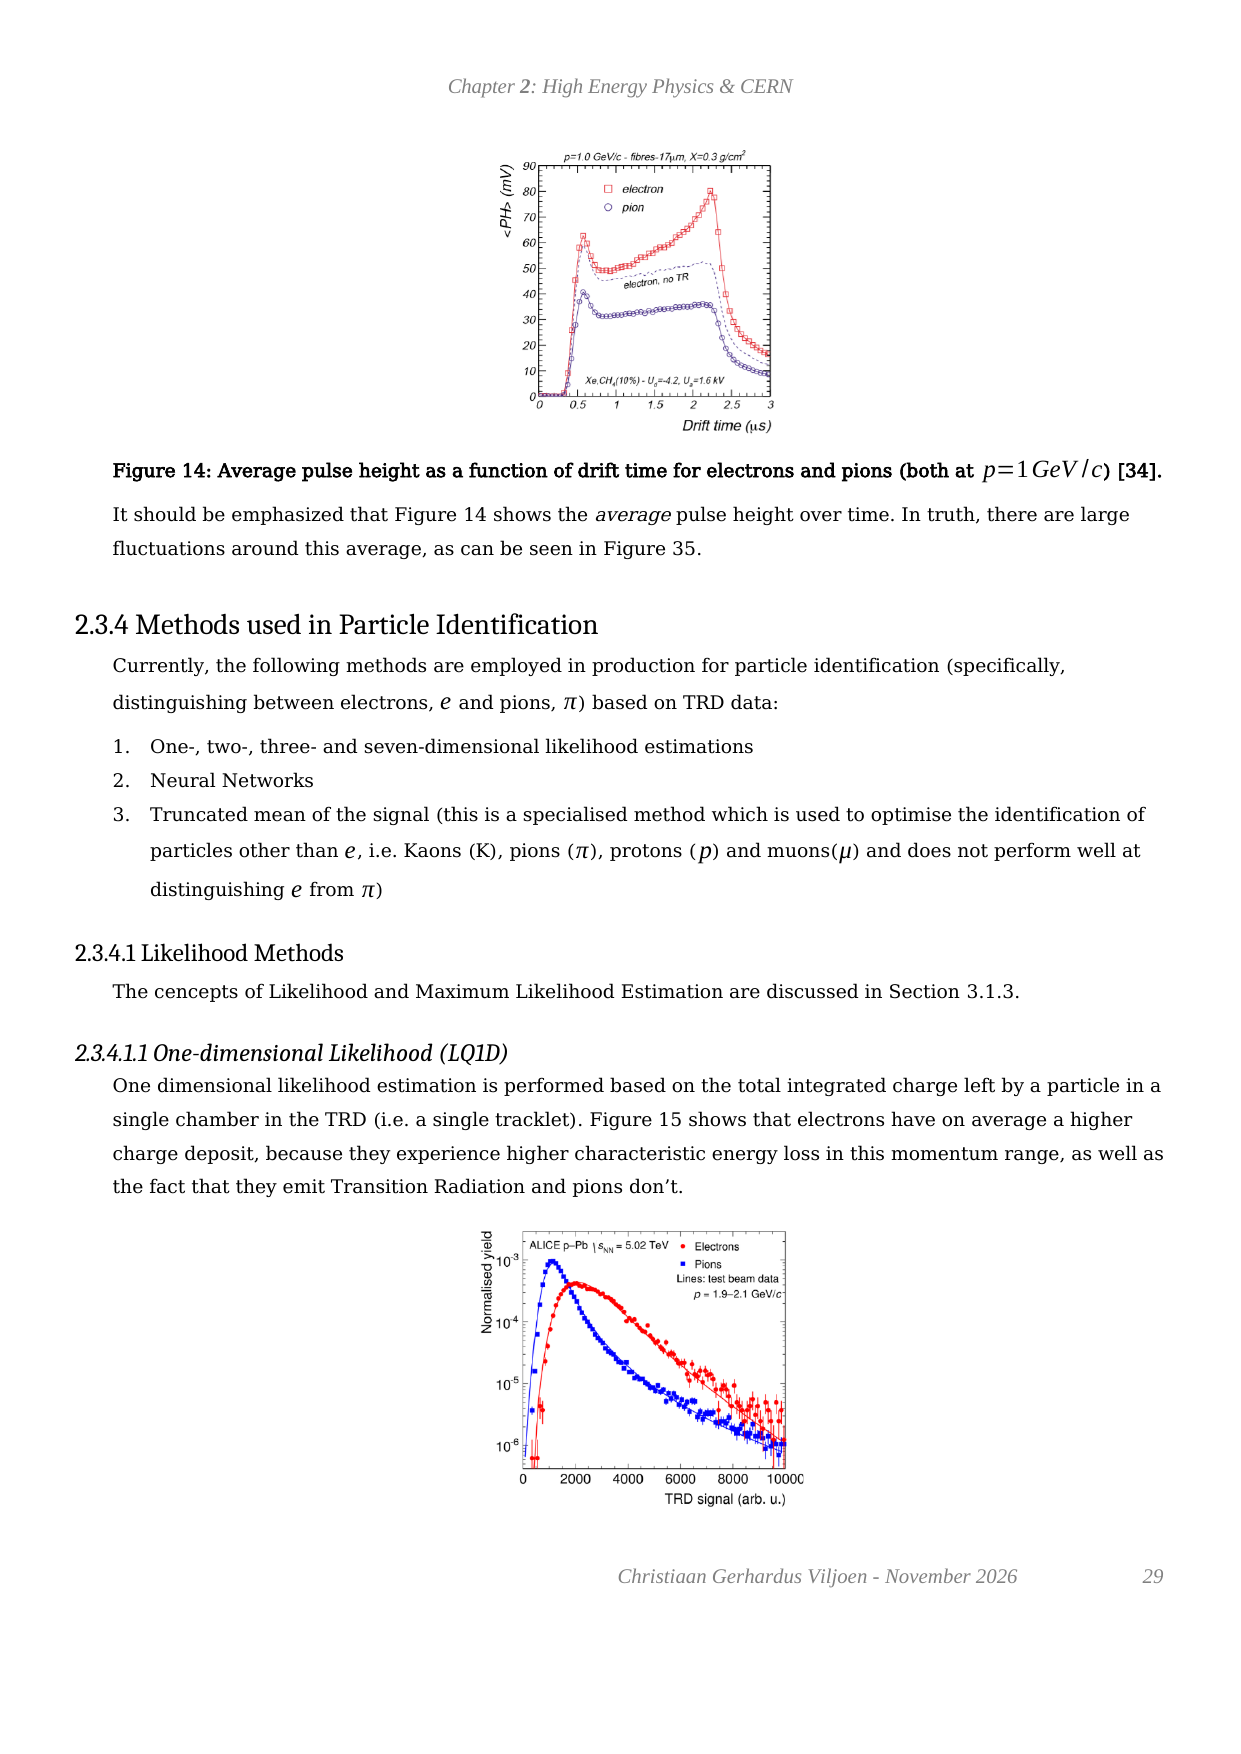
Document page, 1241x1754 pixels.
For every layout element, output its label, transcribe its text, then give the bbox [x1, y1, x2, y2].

text It should be emphasized that Figure 14 shows the average pulse height over time. In truth, there are large fluctuations around this average, as can be seen in Figure 35. [112, 503, 1165, 559]
picture [489, 135, 800, 437]
subtitle Methods used in Particle Identification [75, 608, 1165, 642]
list One-, two-, three- and seven-dimensional likelihood estimations [112, 735, 1165, 758]
text Currently, the following methods are employed in production for particle identification (specifically, distinguishing between electrons, and pions, ) based on TRD data: [112, 654, 1165, 716]
text The cencepts of Likelihood and Maximum Likelihood Estimation are discussed in Section 3.1.3. [112, 980, 1165, 1003]
subtitle One-dimensional Likelihood (LQ1D) [75, 1039, 1165, 1068]
list Neural Networks [112, 769, 1165, 791]
subtitle Likelihood Methods [75, 939, 1165, 968]
picture [480, 1217, 804, 1519]
text One dimensional likelihood estimation is performed based on the total integrated charge left by a particle in a single chamber in the TRD (i.e. a single tracklet). Figure 15 shows that electrons have on average a higher charge deposit, because they experience higher characteristic energy loss in this momentum range, as well as the fact that they emit Transition Radiation and pions don’t. [112, 1074, 1165, 1198]
text Figure 14: Average pulse height as a function of drift time for electrons and pions (both at ). [112, 456, 1165, 483]
list Truncated mean of the signal (this is a specialised method which is used to optimise the identification of particles other than , i.e. Kaons (K), pions (), protons () and muons() and does not perform well at distinguishing from ) [112, 803, 1165, 903]
